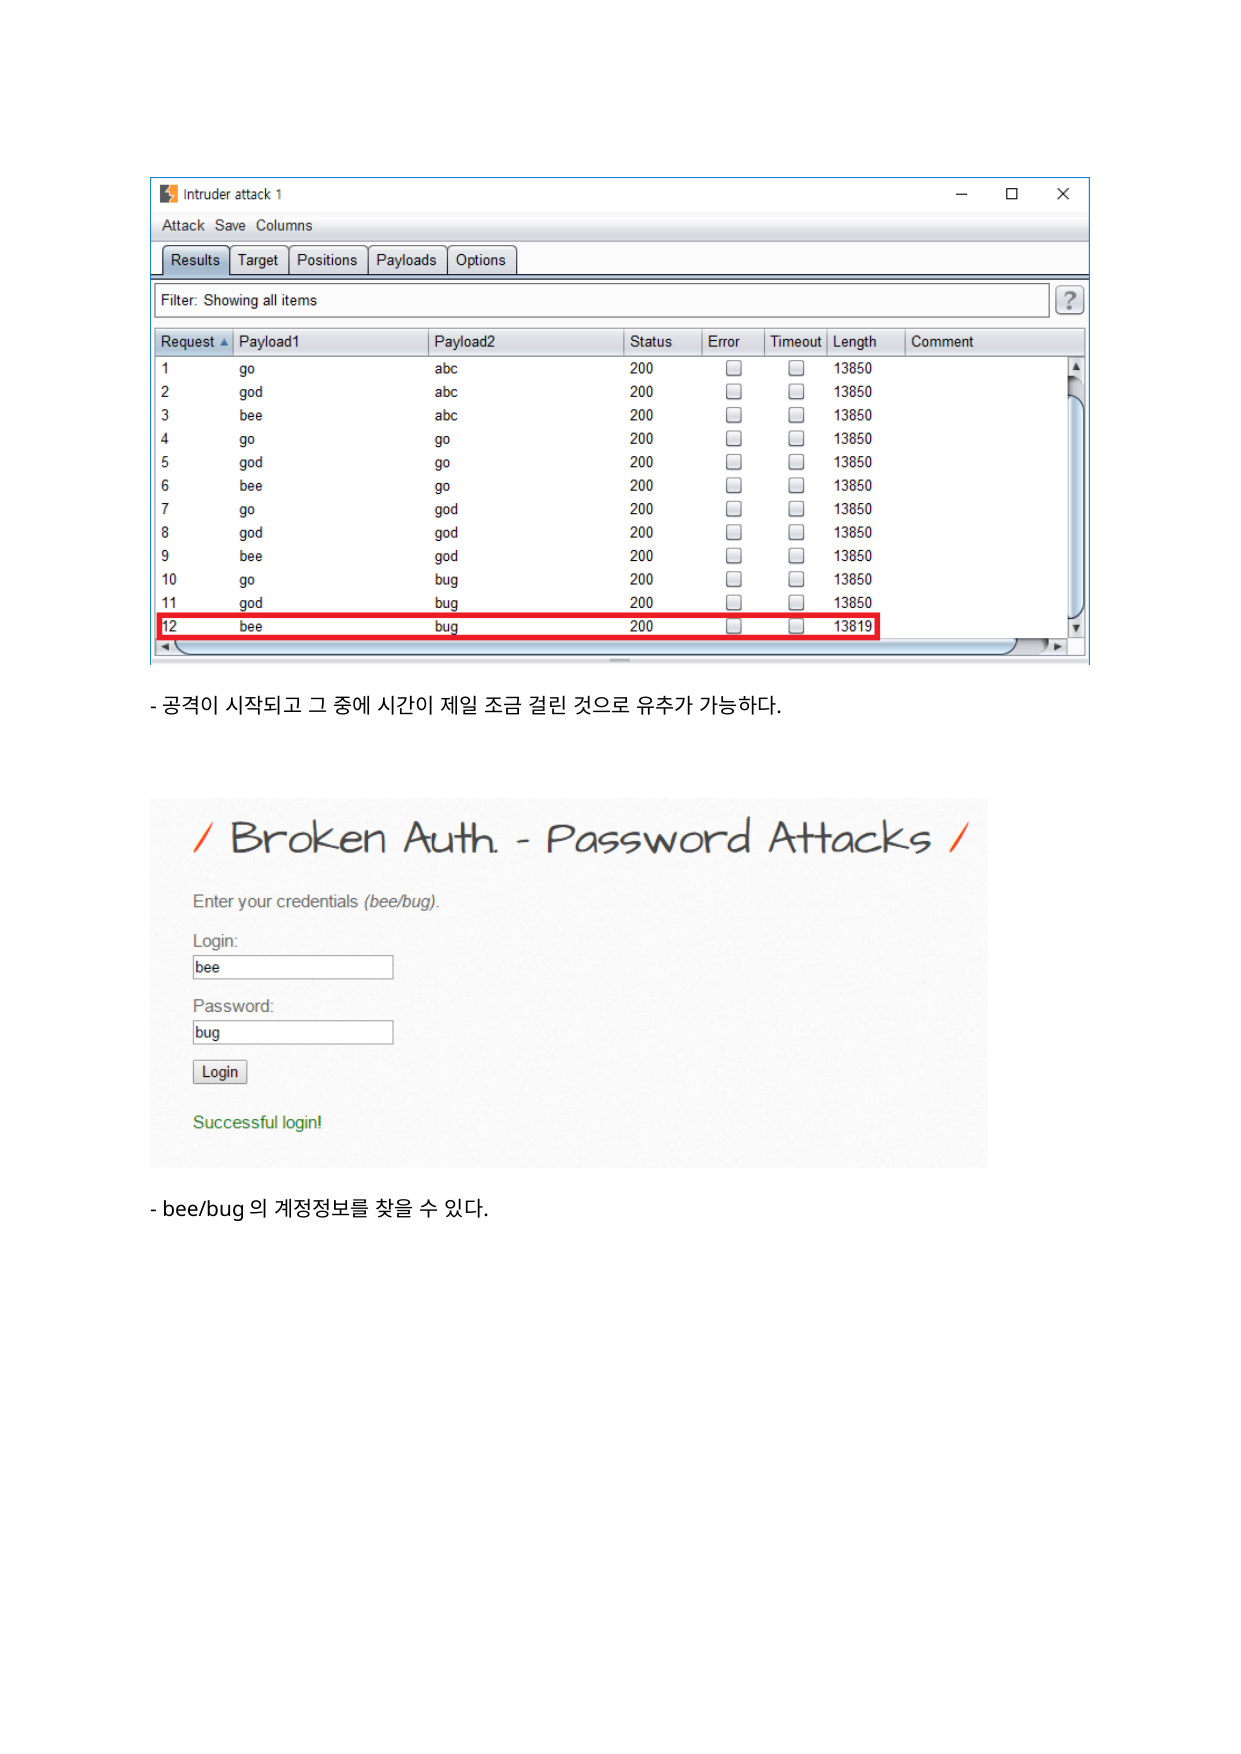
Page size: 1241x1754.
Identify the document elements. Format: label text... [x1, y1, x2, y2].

picture [150, 798, 1090, 1168]
text - bee/bug의 계정정보를 찾을 수 있다. [150, 1193, 1090, 1223]
text - 공격이 시작되고 그 중에 시간이 제일 조금 걸린 것으로 유추가 가능하다. [150, 690, 1090, 720]
picture [150, 177, 1090, 665]
